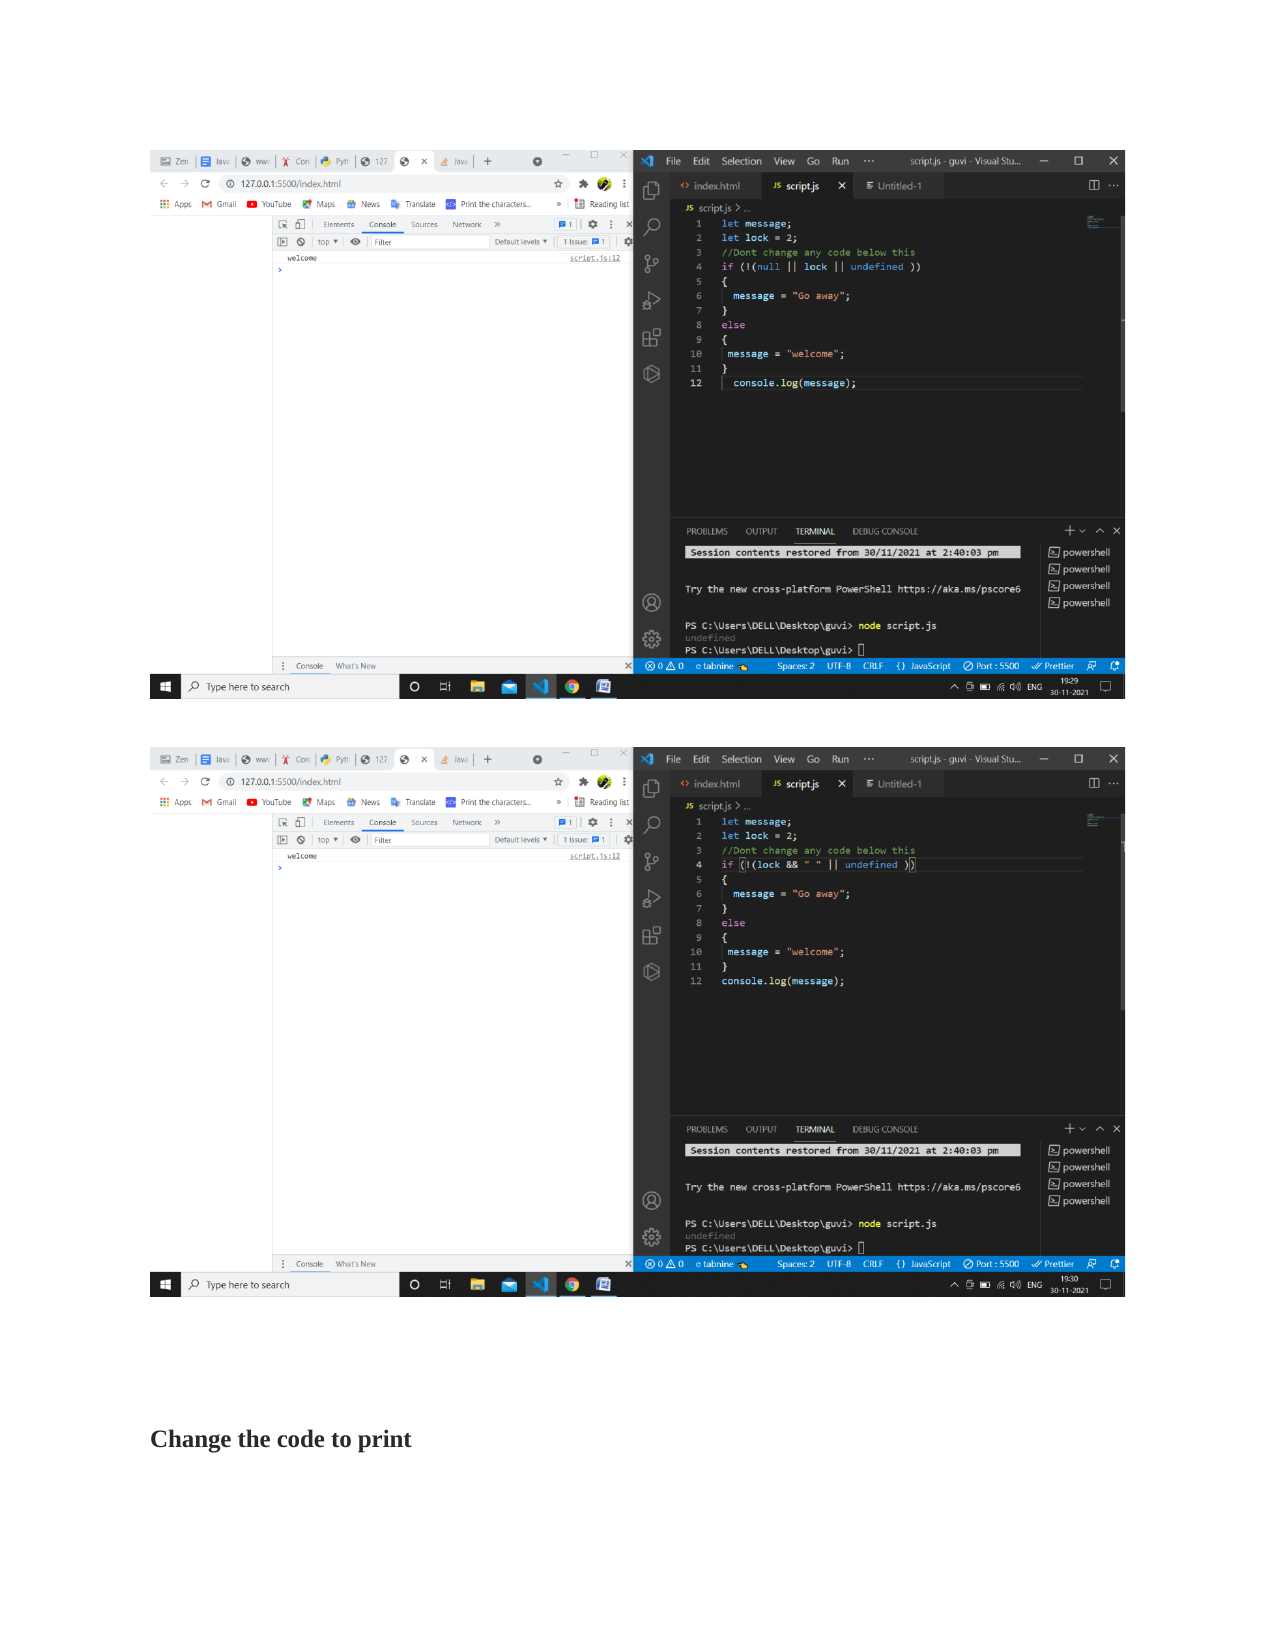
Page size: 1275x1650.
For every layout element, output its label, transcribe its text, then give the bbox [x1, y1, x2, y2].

picture [150, 150, 1125, 699]
text Change the code to print [150, 1424, 1125, 1452]
picture [150, 747, 1125, 1297]
